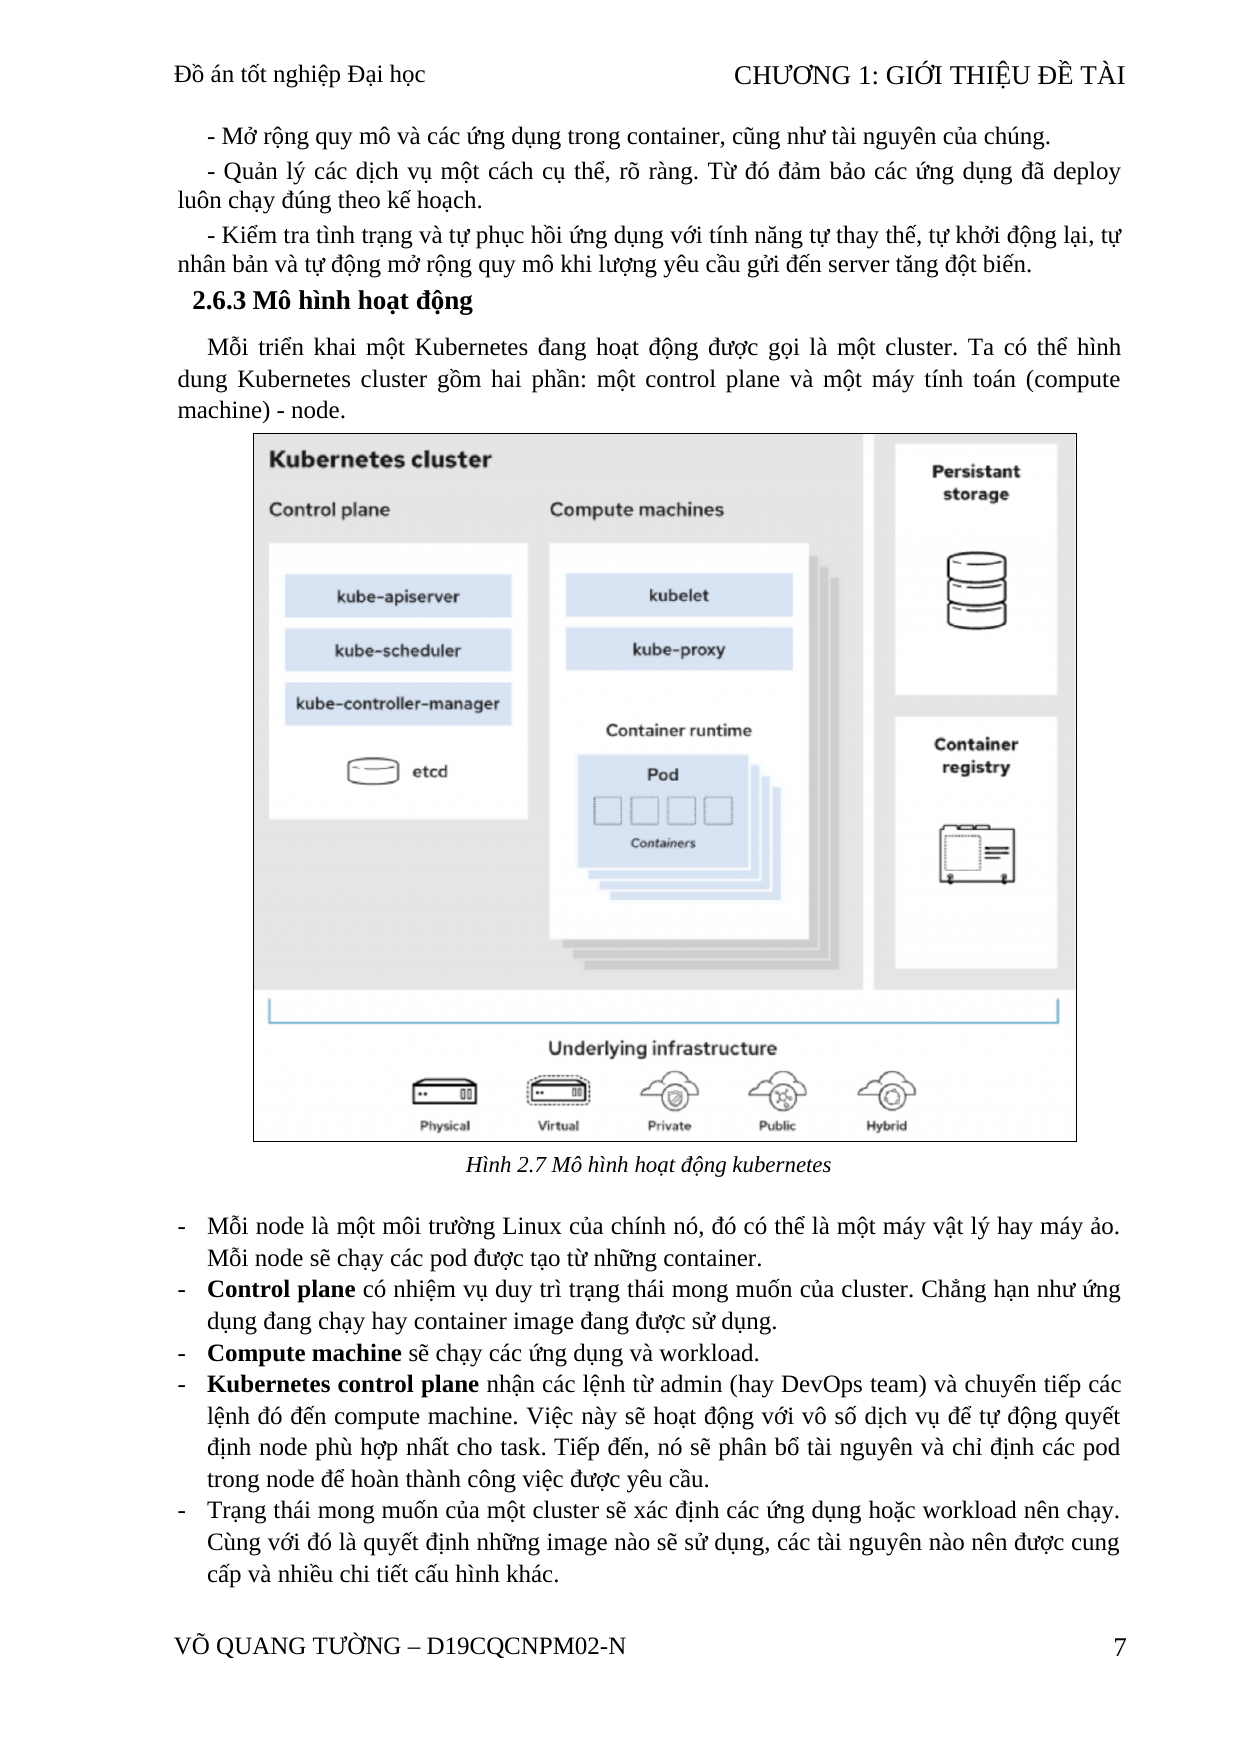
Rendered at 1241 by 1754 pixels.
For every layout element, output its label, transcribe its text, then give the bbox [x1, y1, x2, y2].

list Kubernetes control plane nhận các lệnh từ admin (hay DevOps team) và chuyển tiếp các lệnh đó đến compute machine. Việc này sẽ hoạt động với vô số dịch vụ để tự động quyết định node phù hợp nhất cho task. Tiếp đến, nó sẽ phân bổ tài nguyên và chỉ định các pod trong node để hoàn thành công việc được yêu cầu. [177, 1369, 1122, 1493]
list Control plane có nhiệm vụ duy trì trạng thái mong muốn của cluster. Chẳng hạn như ứng dụng đang chạy hay container image đang được sử dụng. [177, 1274, 1122, 1335]
text - Kiểm tra tình trạng và tự phục hồi ứng dụng với tính năng tự thay thế, tự khởi động lại, tự nhân bản và tự động mở rộng quy mô khi lượng yêu cầu gửi đến server tăng đột biến. [177, 220, 1122, 278]
list Mỗi node là một môi trường Linux của chính nó, đó có thể là một máy vật lý hay máy ảo. Mỗi node sẽ chạy các pod được tạo từ những container. [177, 1211, 1122, 1272]
picture [254, 434, 1076, 1141]
list Compute machine sẽ chạy các ứng dụng và workload. [177, 1338, 1122, 1366]
list Trạng thái mong muốn của một cluster sẽ xác định các ứng dụng hoặc workload nên chạy. Cùng với đó là quyết định những image nào sẽ sử dụng, các tài nguyên nào nên được cung cấp và nhiều chi tiết cấu hình khác. [177, 1496, 1122, 1587]
text Hình 2.7 Mô hình hoạt động kubernetes [177, 1151, 1122, 1177]
text - Quản lý các dịch vụ một cách cụ thể, rõ ràng. Từ đó đảm bảo các ứng dụng đã deploy luôn chạy đúng theo kế hoạch. [177, 156, 1122, 214]
text - Mở rộng quy mô và các ứng dụng trong container, cũng như tài nguyên của chúng. [177, 121, 1122, 150]
subtitle Mô hình hoạt động [192, 284, 1122, 315]
text Mỗi triển khai một Kubernetes đang hoạt động được gọi là một cluster. Ta có thể hình dung Kubernetes cluster gồm hai phần: một control plane và một máy tính toán (compute machine) - node. [177, 332, 1122, 424]
